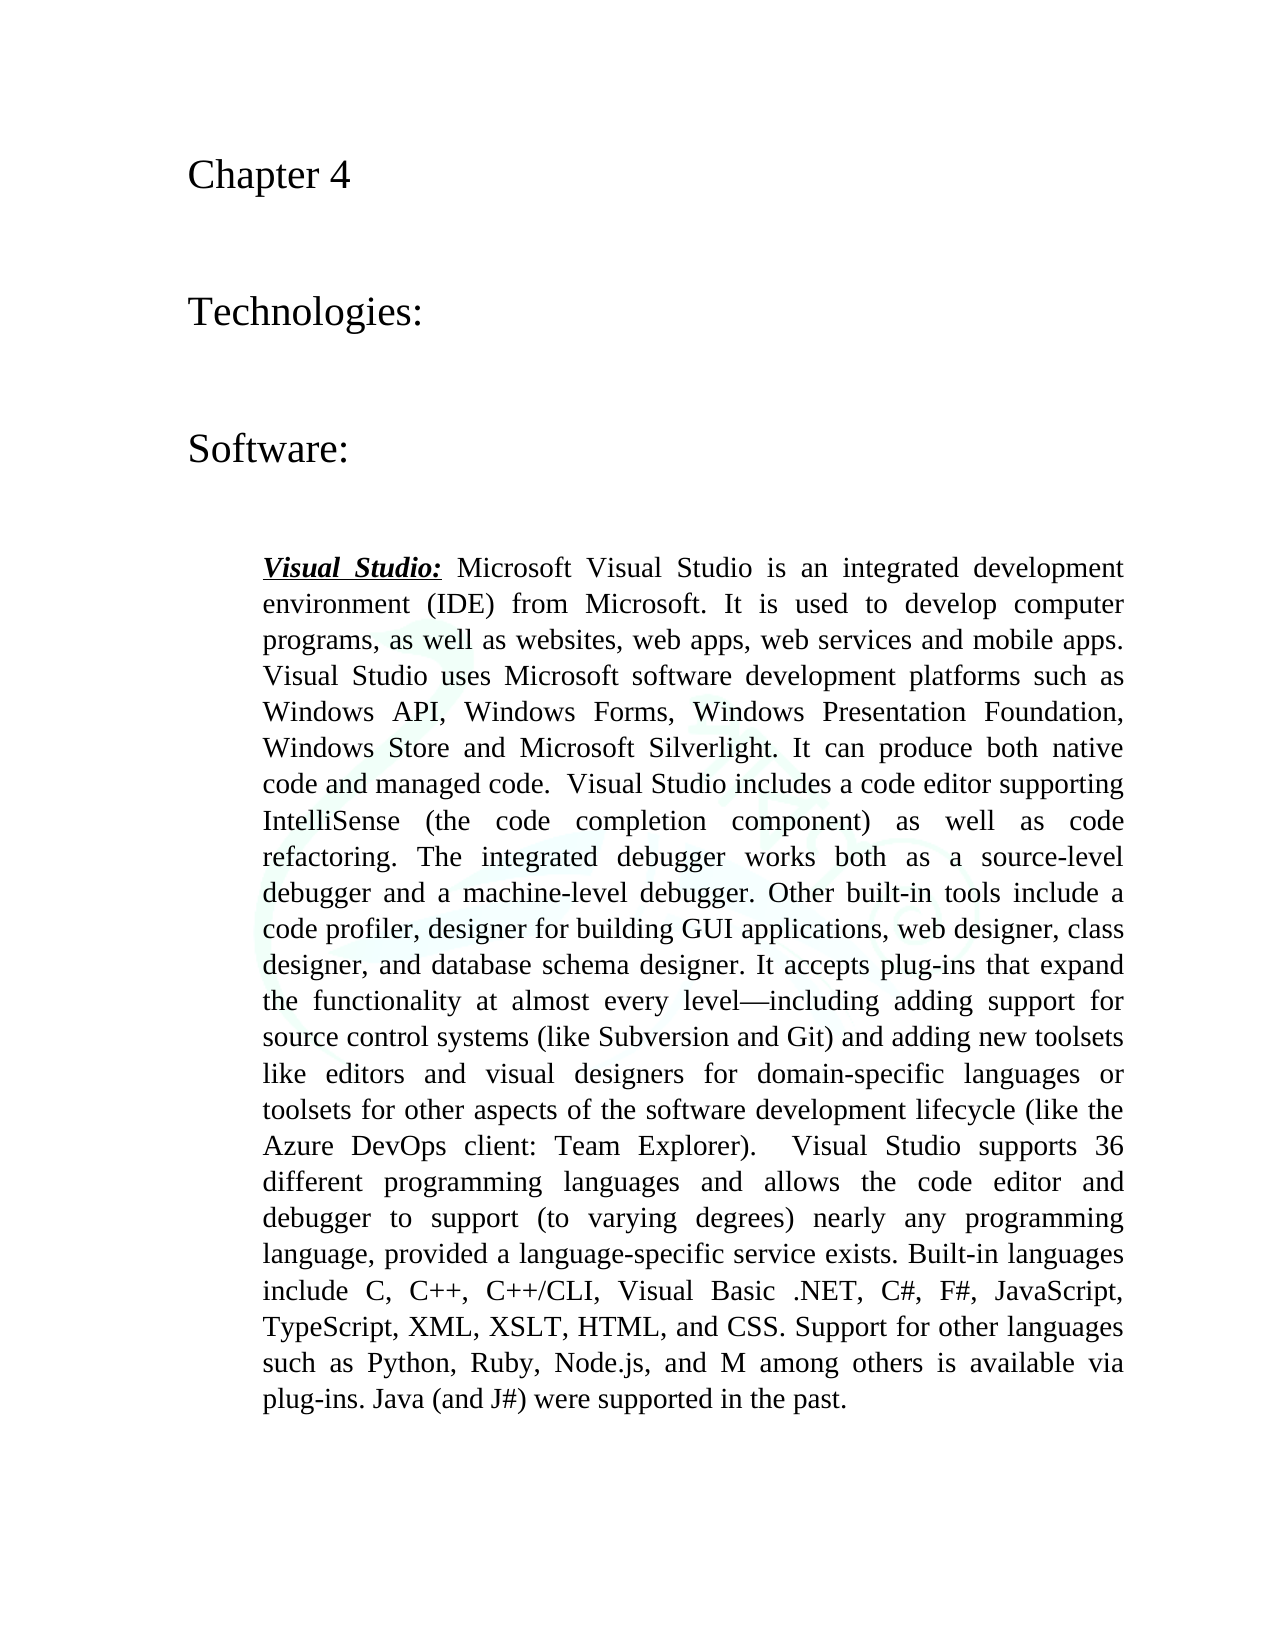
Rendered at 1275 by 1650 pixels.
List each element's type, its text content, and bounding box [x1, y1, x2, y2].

text Technologies: [187, 287, 1125, 334]
list Visual Studio: Microsoft Visual Studio is an integrated development environment (IDE) from Microsoft. It is used to develop computer programs, as well as websites, web apps, web services and mobile apps. Visual Studio uses Microsoft software development platforms such as Windows API, Windows Forms, Windows Presentation Foundation, Windows Store and Microsoft Silverlight. It can produce both native code and managed code. Visual Studio includes a code editor supporting IntelliSense (the code completion component) as well as code refactoring. The integrated debugger works both as a source-level debugger and a machine-level debugger. Other built-in tools include a code profiler, designer for building GUI applications, web designer, class designer, and database schema designer. It accepts plug-ins that expand the functionality at almost every level—including adding support for source control systems (like Subversion and Git) and adding new toolsets like editors and visual designers for domain-specific languages or toolsets for other aspects of the software development lifecycle (like the Azure DevOps client: Team Explorer). Visual Studio supports 36 different programming languages and allows the code editor and debugger to support (to varying degrees) nearly any programming language, provided a language-specific service exists. Built-in languages include C, C++, C++/CLI, Visual Basic .NET, C#, F#, JavaScript, TypeScript, XML, XSLT, HTML, and CSS. Support for other languages such as Python, Ruby, Node.js, and M among others is available via plug-ins. Java (and J#) were supported in the past. [262, 550, 1125, 1414]
text Software: [187, 423, 1125, 471]
text Chapter 4 [187, 150, 1125, 198]
